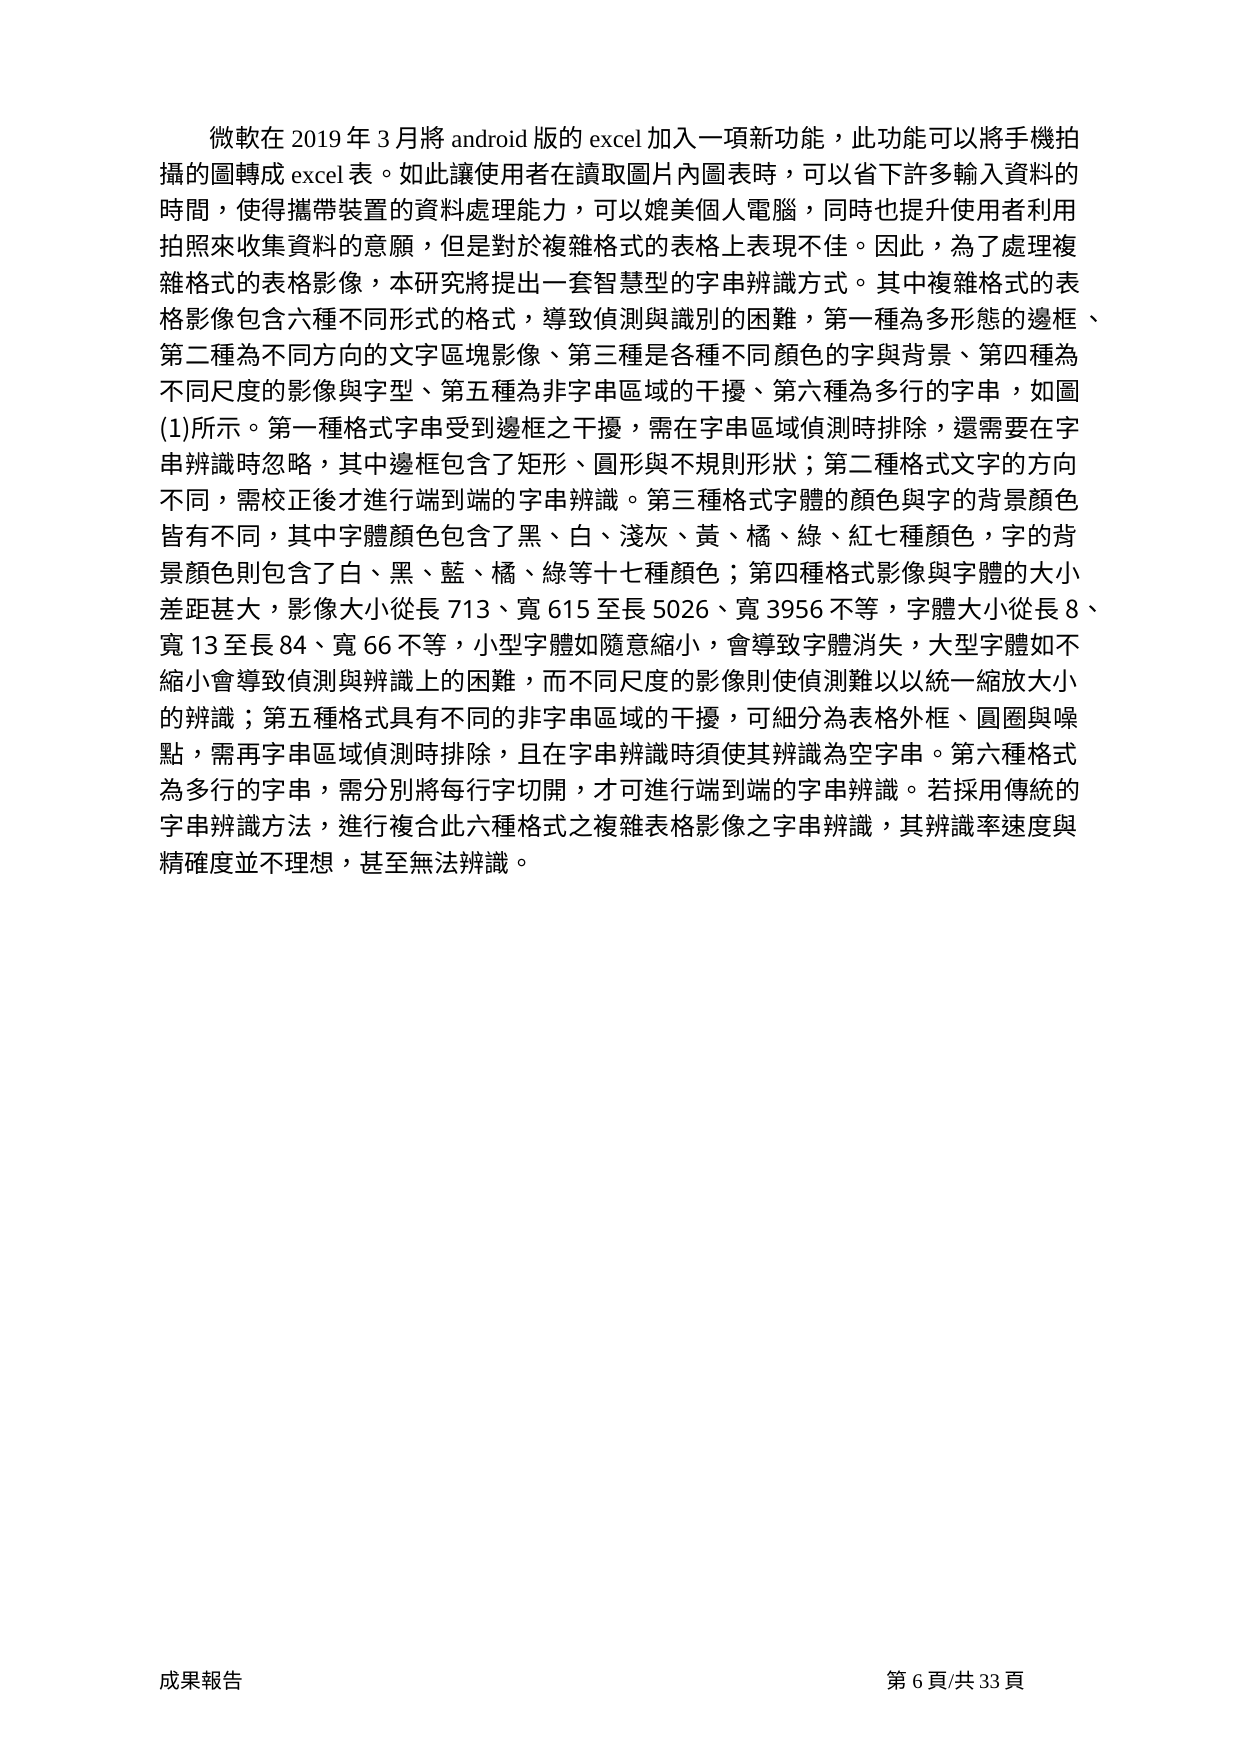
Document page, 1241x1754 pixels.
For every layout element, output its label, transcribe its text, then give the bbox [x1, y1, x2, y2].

text 微軟在2019年3月將android版的excel加入一項新功能，此功能可以將手機拍攝的圖轉成excel表。如此讓使用者在讀取圖片內圖表時，可以省下許多輸入資料的時間，使得攜帶裝置的資料處理能力，可以媲美個人電腦，同時也提升使用者利用拍照來收集資料的意願，但是對於複雜格式的表格上表現不佳。因此，為了處理複雜格式的表格影像，本研究將提出一套智慧型的字串辨識方式。其中複雜格式的表格影像包含六種不同形式的格式，導致偵測與識別的困難，第一種為多形態的邊框、第二種為不同方向的文字區塊影像、第三種是各種不同顏色的字與背景、第四種為不同尺度的影像與字型、第五種為非字串區域的干擾、第六種為多行的字串，如圖(1)所示。第一種格式字串受到邊框之干擾，需在字串區域偵測時排除，還需要在字串辨識時忽略，其中邊框包含了矩形、圓形與不規則形狀；第二種格式文字的方向不同，需校正後才進行端到端的字串辨識。第三種格式字體的顏色與字的背景顏色皆有不同，其中字體顏色包含了黑、白、淺灰、黃、橘、綠、紅七種顏色，字的背景顏色則包含了白、黑、藍、橘、綠等十七種顏色；第四種格式影像與字體的大小差距甚大，影像大小從長713、寬615至長5026、寬3956不等，字體大小從長8、寬13至長84、寬66不等，小型字體如隨意縮小，會導致字體消失，大型字體如不縮小會導致偵測與辨識上的困難，而不同尺度的影像則使偵測難以以統一縮放大小的辨識；第五種格式具有不同的非字串區域的干擾，可細分為表格外框、圓圈與噪點，需再字串區域偵測時排除，且在字串辨識時須使其辨識為空字串。第六種格式為多行的字串，需分別將每行字切開，才可進行端到端的字串辨識。若採用傳統的字串辨識方法，進行複合此六種格式之複雜表格影像之字串辨識，其辨識率速度與精確度並不理想，甚至無法辨識。 [159, 118, 1081, 879]
